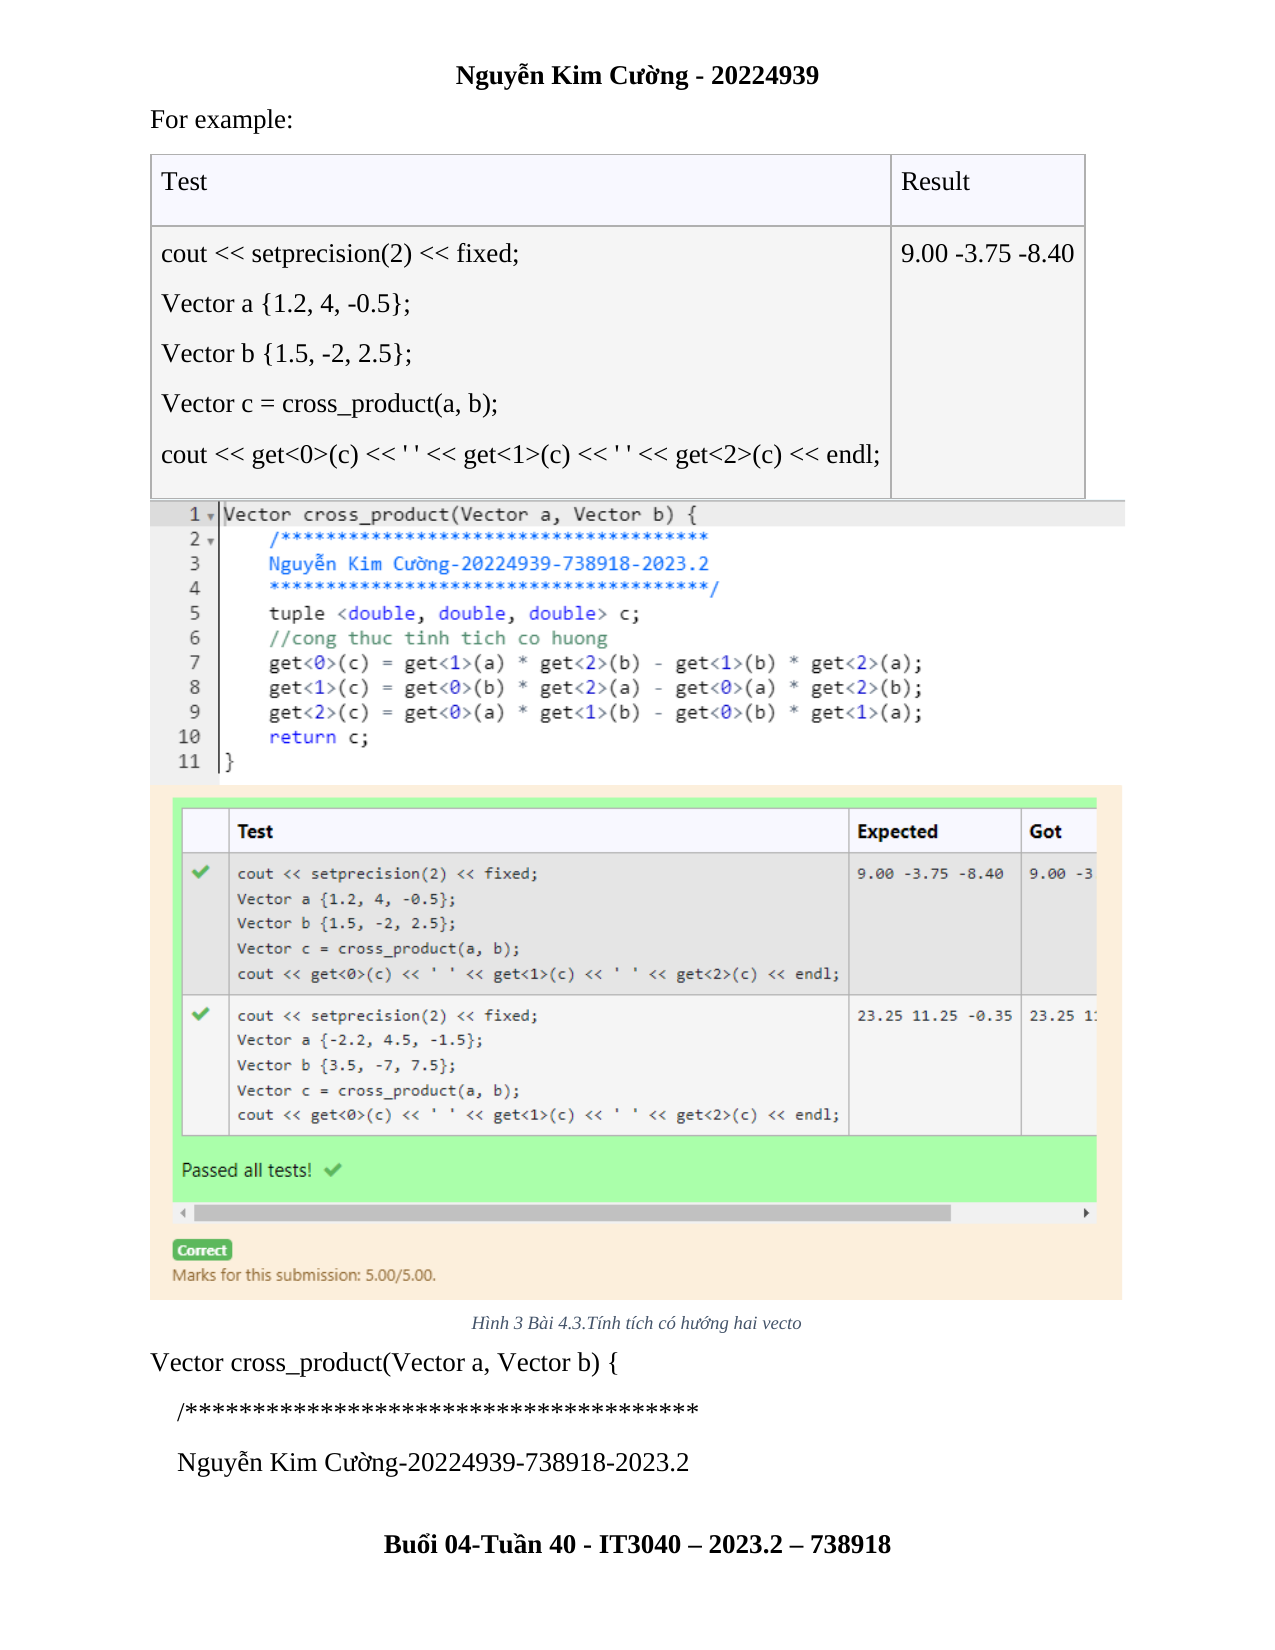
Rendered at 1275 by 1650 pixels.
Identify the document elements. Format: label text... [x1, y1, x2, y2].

text Hình 3 Bài 4.3.Tính tích có hướng hai vecto [150, 1312, 1125, 1333]
text For example: [150, 103, 1125, 134]
table_cell 9.00 -3.75 -8.40 [892, 227, 1084, 498]
text Vector cross_product(Vector a, Vector b) { [150, 1346, 1125, 1377]
text /************************************** [150, 1396, 1125, 1427]
table_cell cout << setprecision(2) << fixed; Vector a {1.2, 4, -0.5}; Vector b {1.5, -2, 2.5}; Vector c = cross_product(a, b); cout << get<0>(c) << ' ' << get<1>(c) << ' ' << get<2>(c) << endl; [152, 227, 890, 498]
text Nguyễn Kim Cường-20224939-738918-2023.2 [150, 1446, 1125, 1478]
table_header Test [152, 155, 890, 225]
picture [150, 499, 1125, 1300]
table_header Result [892, 155, 1084, 225]
